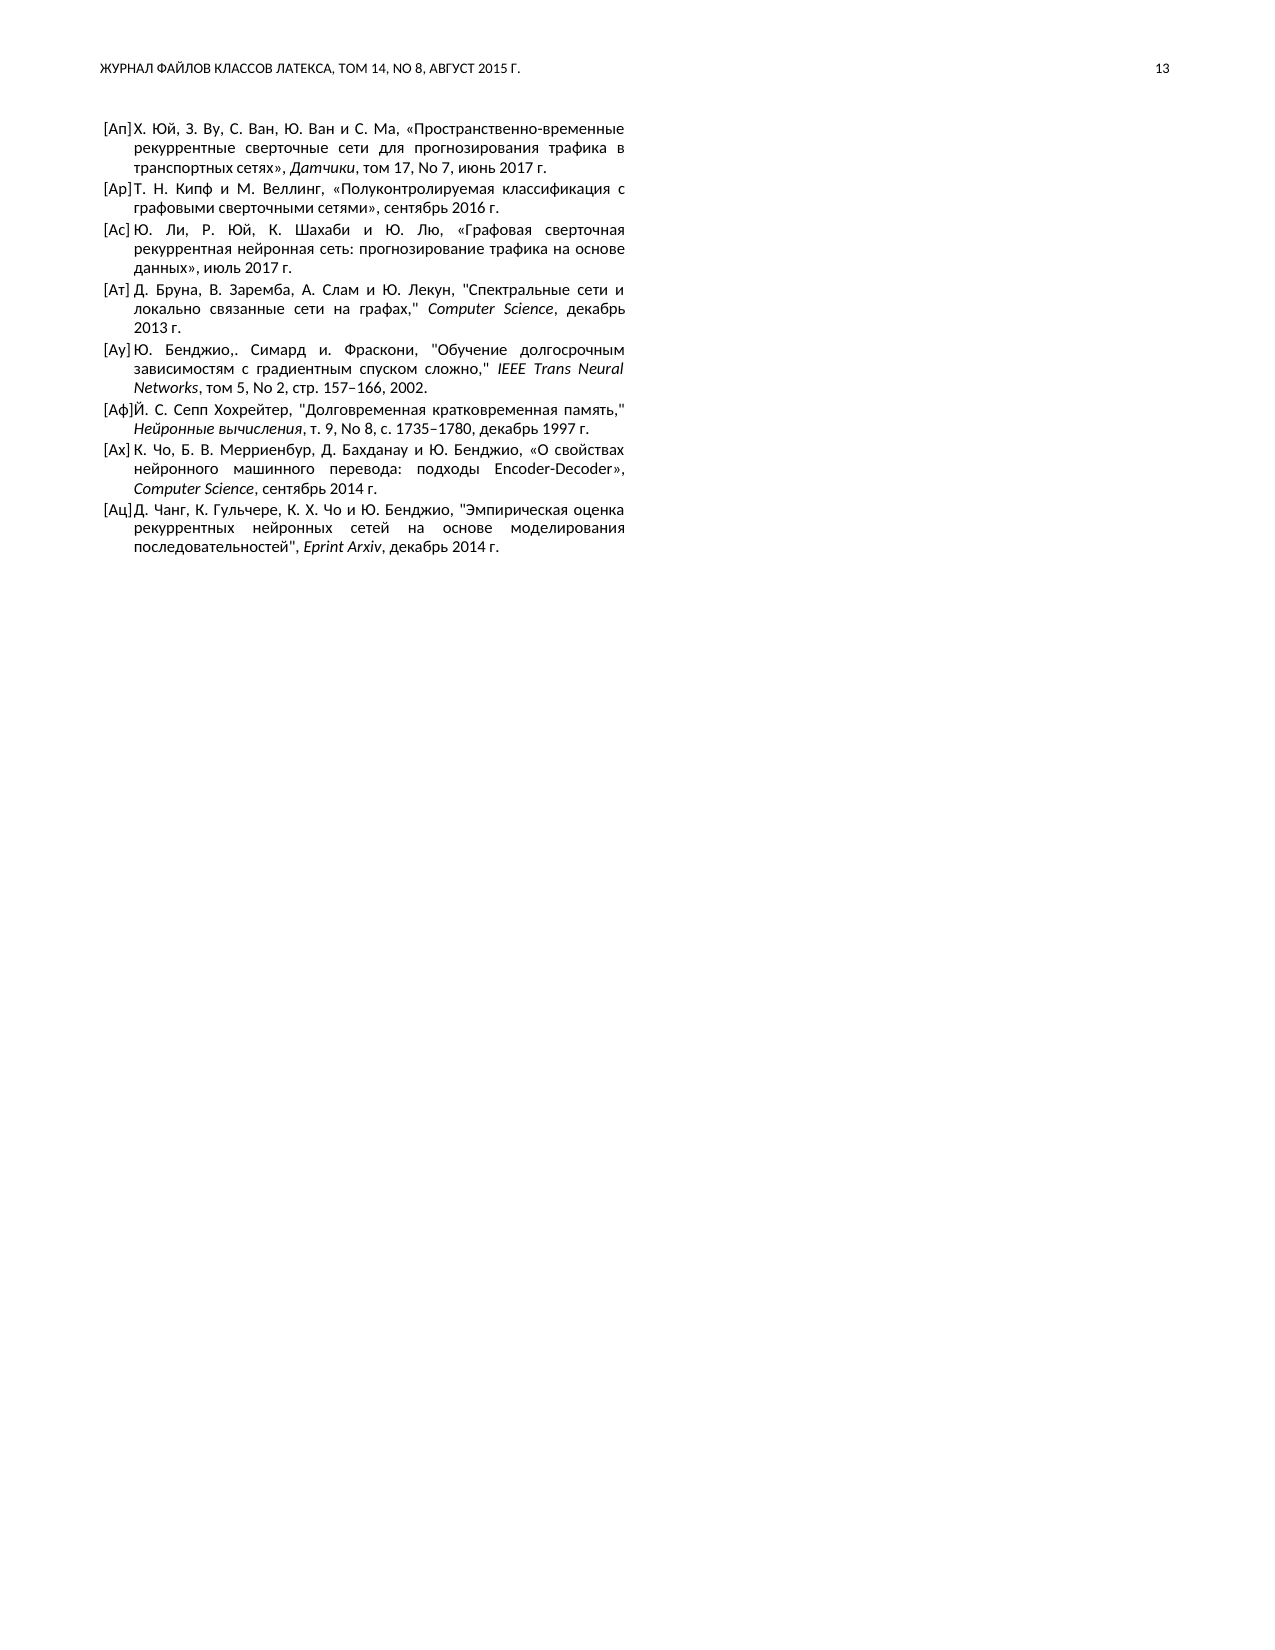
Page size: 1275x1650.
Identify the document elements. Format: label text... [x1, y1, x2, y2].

list Ю. Бенджио,. Симард и. Фраскони, "Обучение долгосрочным зависимостям с градиентным спуском сложно," IEEE Trans Neural Networks, том 5, No 2, стр. 157–166, 2002. [103, 339, 625, 398]
list Т. Н. Кипф и М. Веллинг, «Полуконтролируемая классификация с графовыми сверточными сетями», сентябрь 2016 г. [103, 179, 625, 218]
list Д. Чанг, К. Гульчере, К. Х. Чо и Ю. Бенджио, "Эмпирическая оценка рекуррентных нейронных сетей на основе моделирования последовательностей", Eprint Arxiv, декабрь 2014 г. [103, 500, 625, 557]
list К. Чо, Б. В. Мерриенбур, Д. Бахданау и Ю. Бенджио, «О свойствах нейронного машинного перевода: подходы Encoder-Decoder», Computer Science, сентябрь 2014 г. [103, 440, 625, 498]
list Ю. Ли, Р. Юй, К. Шахаби и Ю. Лю, «Графовая сверточная рекуррентная нейронная сеть: прогнозирование трафика на основе данных», июль 2017 г. [103, 219, 625, 278]
list Й. С. Сепп Хохрейтер, "Долговременная кратковременная память," Нейронные вычисления, т. 9, No 8, с. 1735–1780, декабрь 1997 г. [103, 399, 625, 438]
list Д. Бруна, В. Заремба, А. Слам и Ю. Лекун, "Спектральные сети и локально связанные сети на графах," Computer Science, декабрь 2013 г. [103, 279, 625, 338]
list Х. Юй, З. Ву, С. Ван, Ю. Ван и С. Ма, «Пространственно-временные рекуррентные сверточные сети для прогнозирования трафика в транспортных сетях», Датчики, том 17, No 7, июнь 2017 г. [103, 119, 625, 178]
